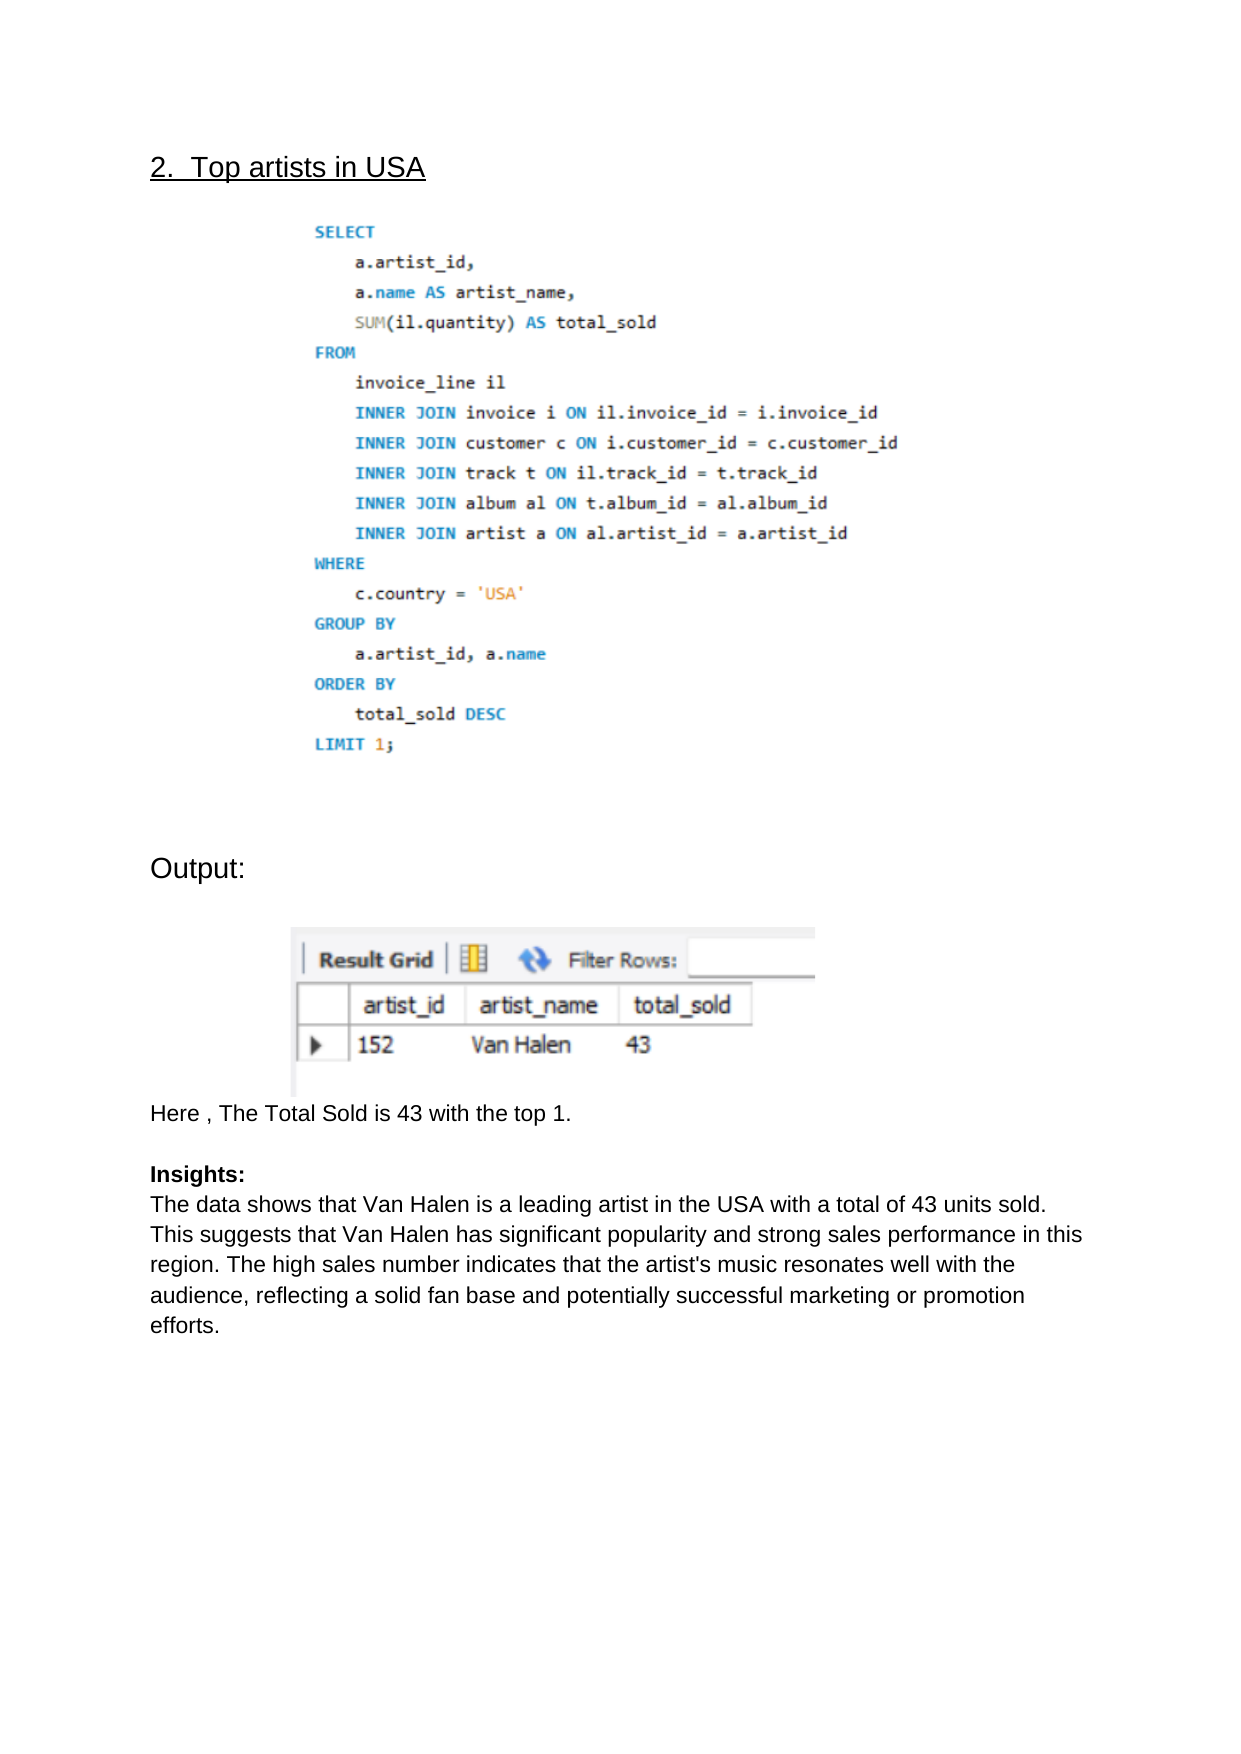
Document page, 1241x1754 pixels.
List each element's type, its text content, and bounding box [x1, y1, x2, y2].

text 2. Top artists in USA [150, 150, 1090, 183]
text The data shows that Van Halen is a leading artist in the USA with a total of 43 units sold. This suggests that Van Halen has significant popularity and strong sales performance in this region. The high sales number indicates that the artist's music resonates well with the audience, reflecting a solid fan base and potentially successful marketing or promotion efforts. [150, 1191, 1090, 1338]
picture [290, 188, 928, 770]
picture [290, 927, 815, 1097]
text Here , The Total Sold is 43 with the top 1. [150, 1100, 1090, 1127]
text Output: [150, 851, 1090, 884]
text Insights: [150, 1161, 1090, 1187]
